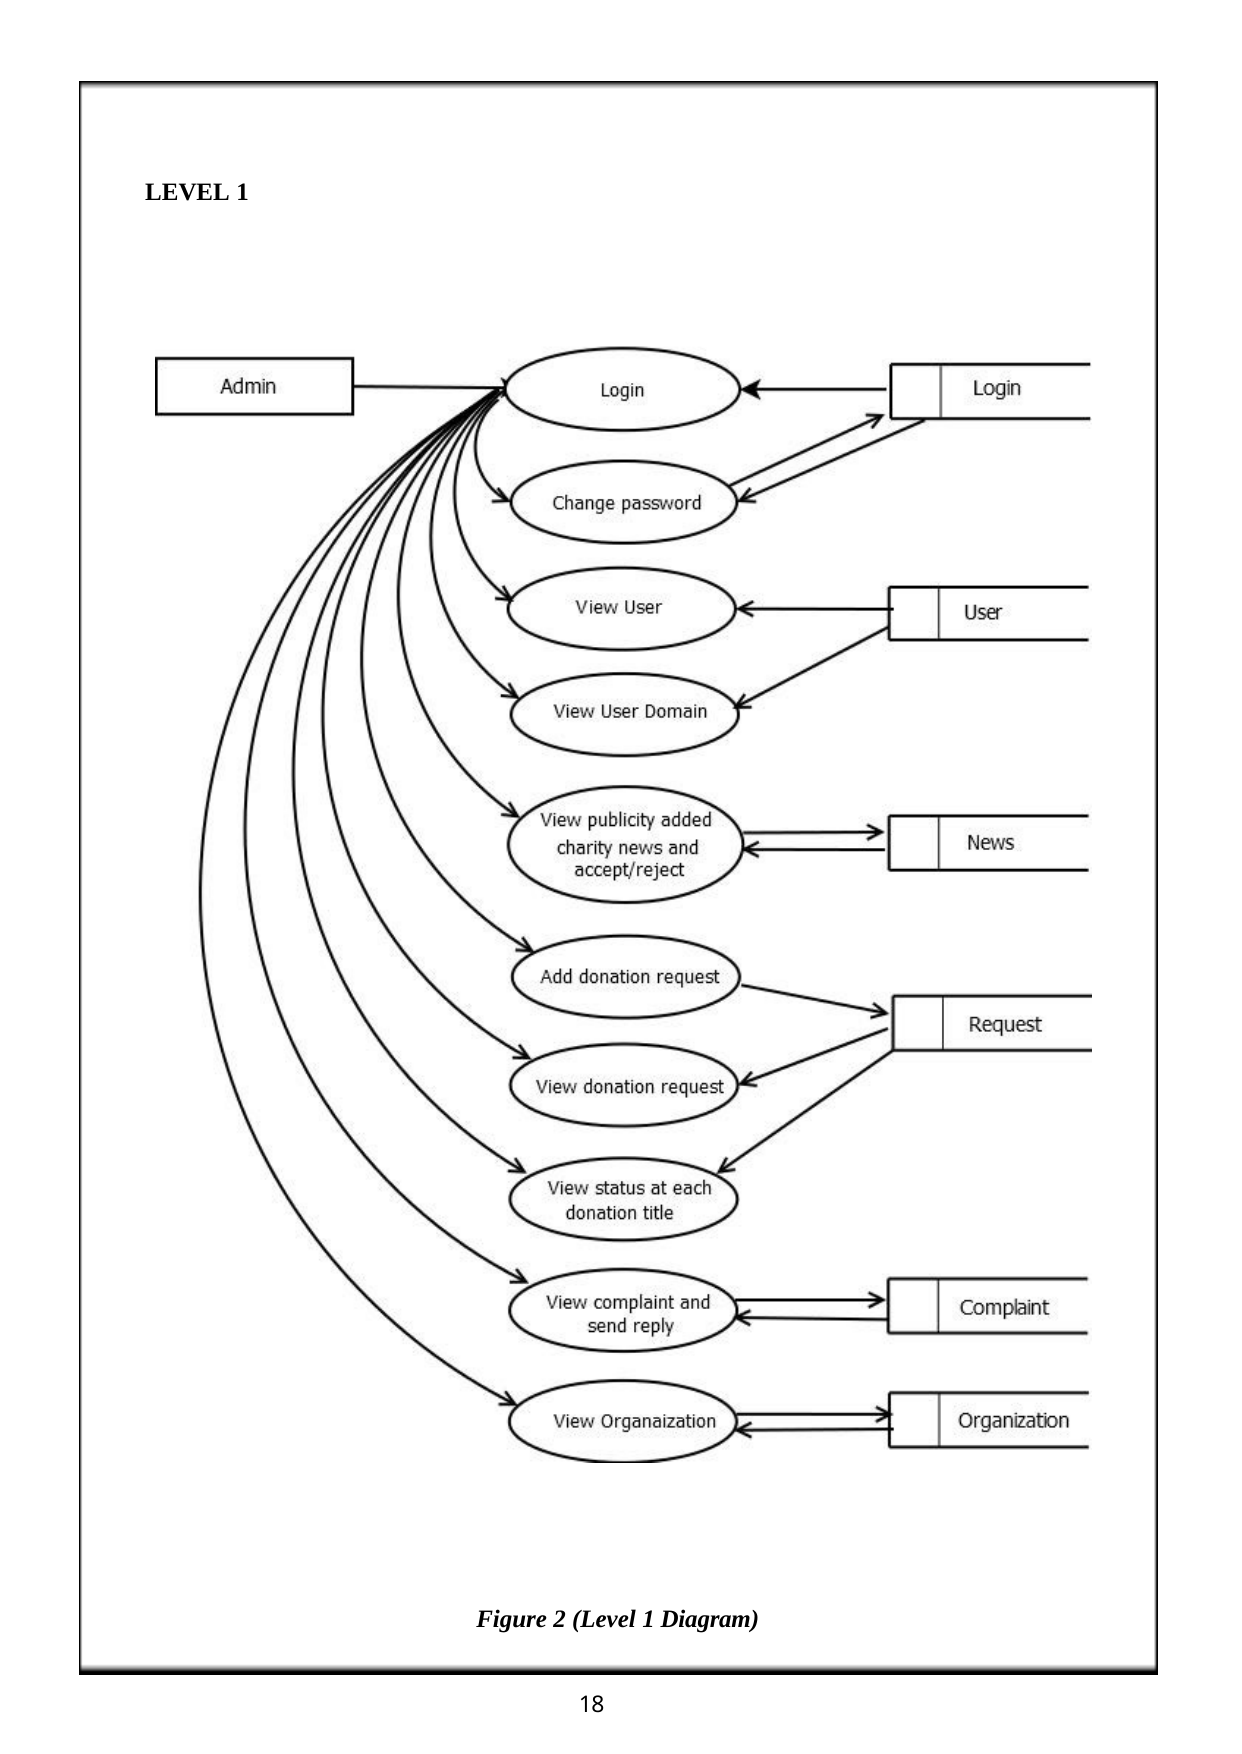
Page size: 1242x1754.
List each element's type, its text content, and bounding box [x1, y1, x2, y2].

subtitle LEVEL 1 [145, 177, 1181, 206]
text Figure 2 (Level 1 Diagram) [233, 1604, 1004, 1633]
picture [79, 81, 1158, 1675]
